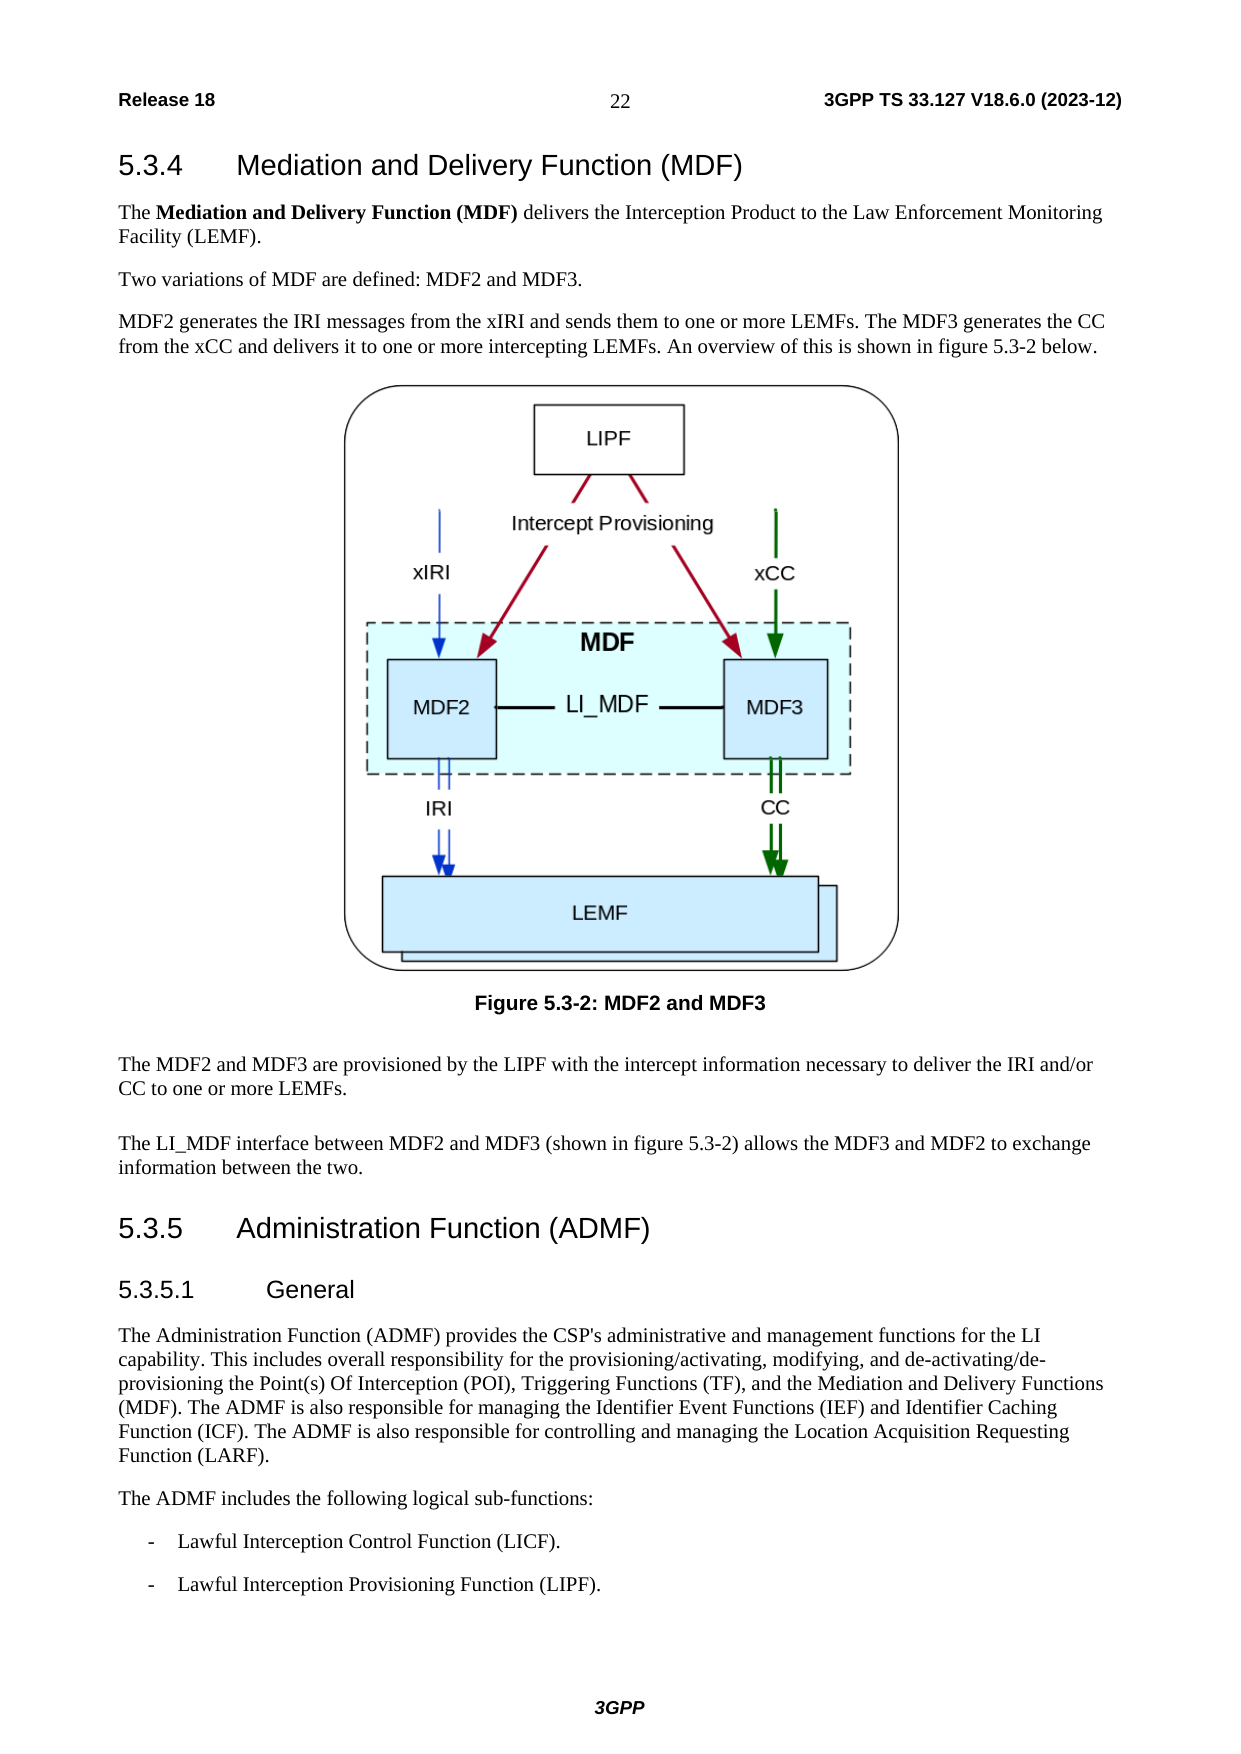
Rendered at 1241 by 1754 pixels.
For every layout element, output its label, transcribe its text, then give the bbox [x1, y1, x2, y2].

subtitle 5.3.5.1 General [118, 1275, 1122, 1304]
text The MDF2 and MDF3 are provisioned by the LIPF with the intercept information necessary to deliver the IRI and/or CC to one or more LEMFs. [118, 1052, 1122, 1100]
text Two variations of MDF are defined: MDF2 and MDF3. [118, 267, 1122, 291]
text The ADMF includes the following logical sub-functions: [118, 1486, 1122, 1510]
text MDF2 generates the IRI messages from the xIRI and sends them to one or more LEMFs. The MDF3 generates the CC from the xCC and delivers it to one or more intercepting LEMFs. An overview of this is shown in figure 5.3-2 below. [118, 309, 1122, 358]
text - Lawful Interception Control Function (LICF). [148, 1529, 1122, 1553]
text The Mediation and Delivery Function (MDF) delivers the Interception Product to the Law Enforcement Monitoring Facility (LEMF). [118, 200, 1122, 248]
text - Lawful Interception Provisioning Function (LIPF). [148, 1572, 1122, 1596]
subtitle 5.3.5 Administration Function (ADMF) [118, 1211, 1122, 1244]
text The LI_MDF interface between MDF2 and MDF3 (shown in figure 5.3-2) allows the MDF3 and MDF2 to exchange information between the two. [118, 1131, 1122, 1179]
text Figure 5.3-2: MDF2 and MDF3 [118, 990, 1122, 1014]
text The Administration Function (ADMF) provides the CSP's administrative and management functions for the LI capability. This includes overall responsibility for the provisioning/activating, modifying, and de-activating/de-provisioning the Point(s) Of Interception (POI), Triggering Functions (TF), and the Mediation and Delivery Functions (MDF). The ADMF is also responsible for managing the Identifier Event Functions (IEF) and Identifier Caching Function (ICF). The ADMF is also responsible for controlling and managing the Location Acquisition Requesting Function (LARF). [118, 1323, 1122, 1467]
subtitle 5.3.4 Mediation and Delivery Function (MDF) [118, 147, 1122, 181]
